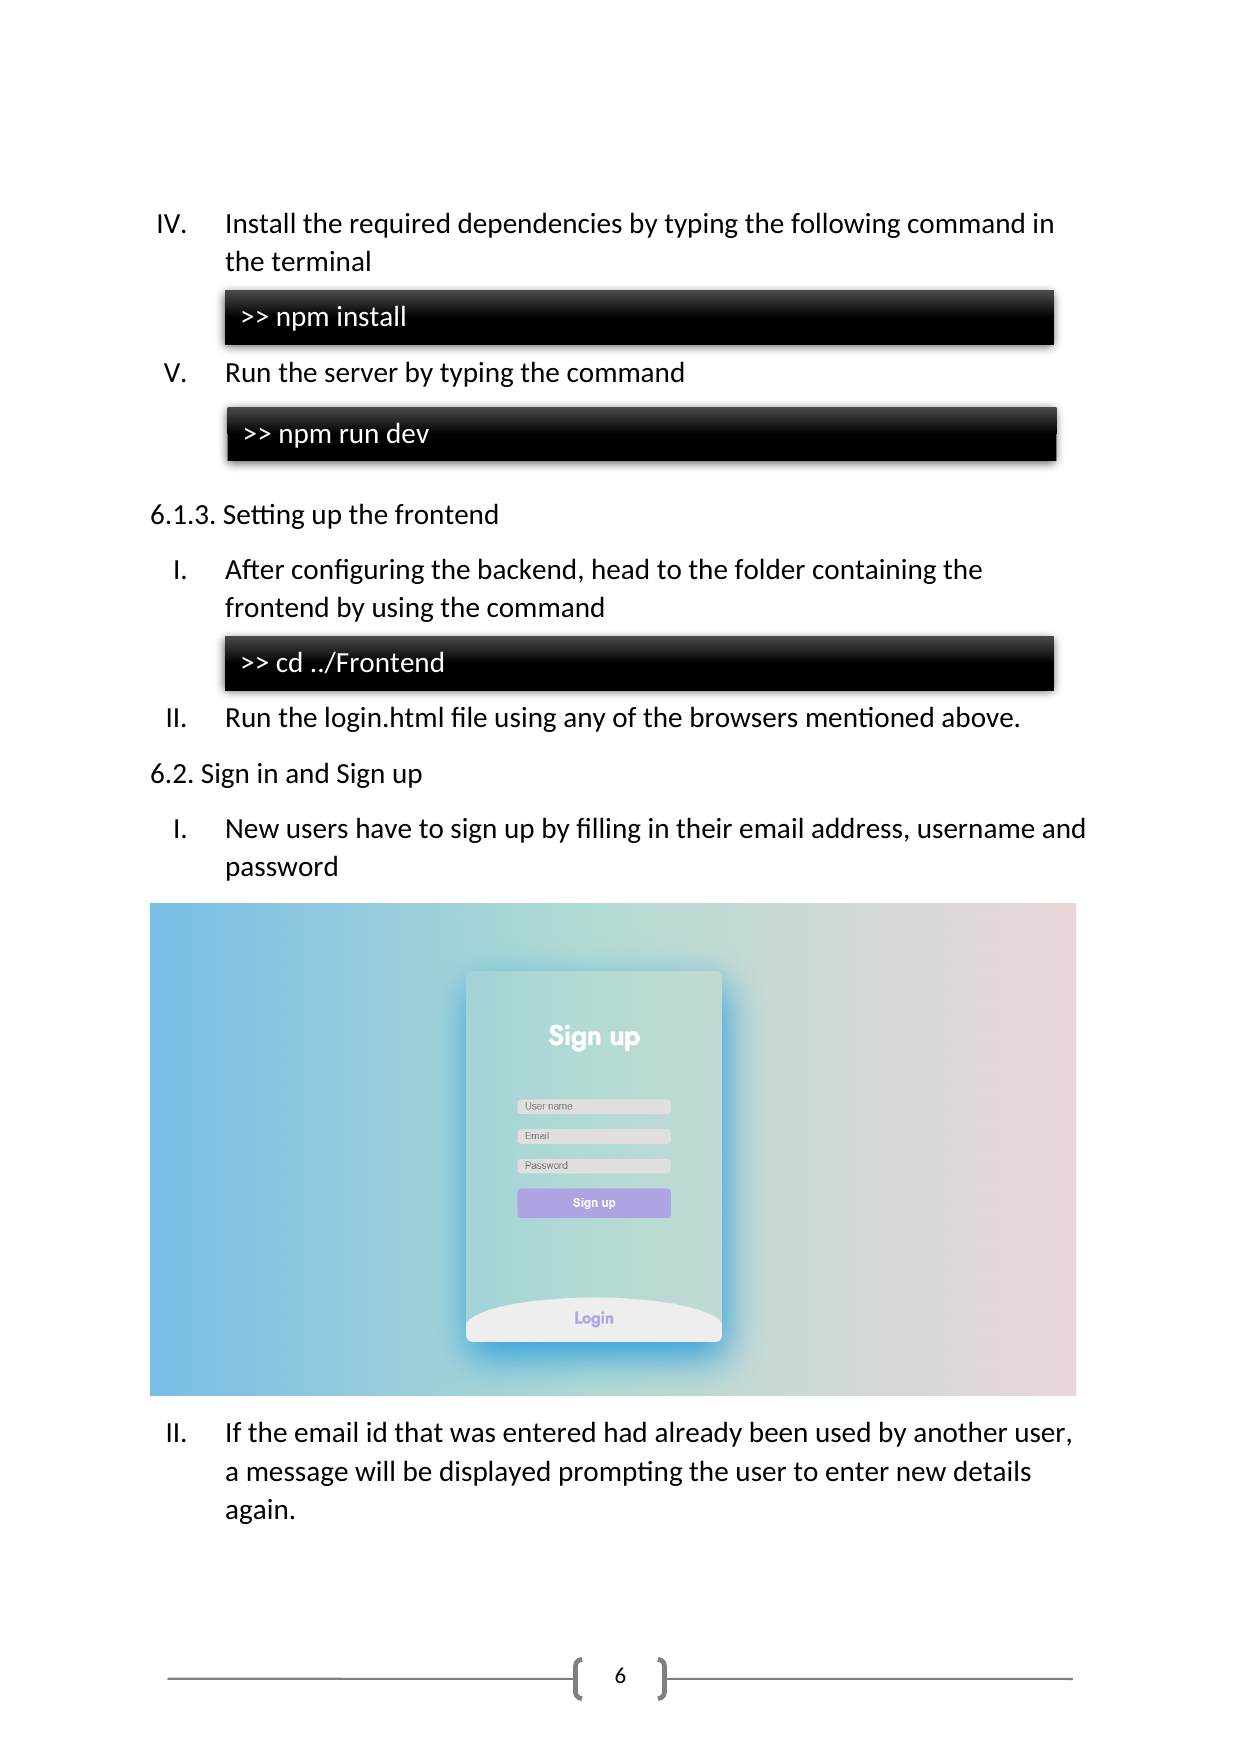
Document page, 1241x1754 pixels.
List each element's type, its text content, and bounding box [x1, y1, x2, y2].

picture [150, 903, 1077, 1396]
list If the email id that was entered had already been used by another user, a message will be displayed prompting the user to enter new details again. [187, 1414, 1090, 1527]
list New users have to sign up by filling in their email address, username and password [187, 810, 1090, 884]
list After configuring the backend, head to the folder containing the frontend by using the command [187, 551, 1090, 625]
list Run the login.html file using any of the browsers mentioned above. [187, 699, 1090, 735]
list Install the required dependencies by typing the following command in the terminal [187, 205, 1090, 279]
text 6.1.3. Setting up the frontend [150, 464, 1090, 531]
text 6.2. Sign in and Sign up [150, 755, 1090, 790]
list Run the server by typing the command [187, 354, 1090, 389]
